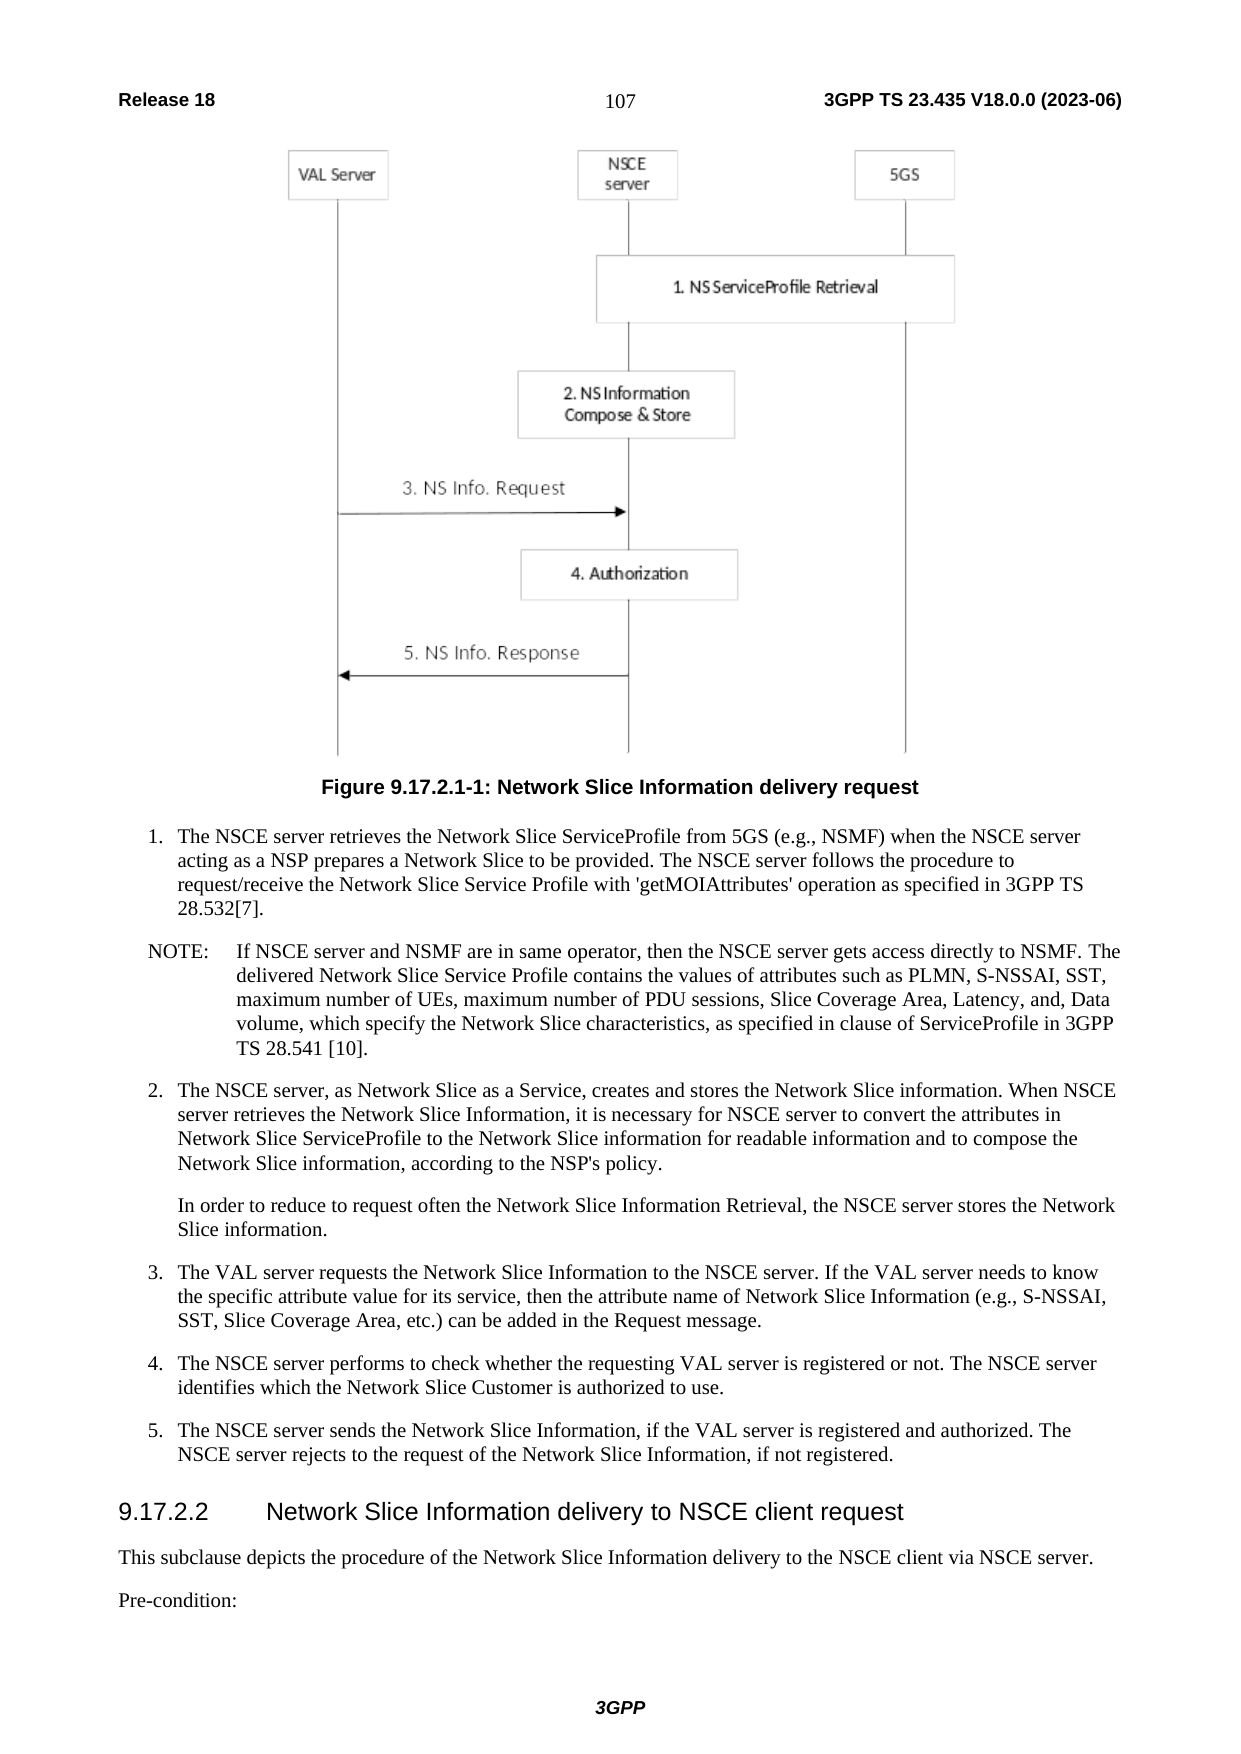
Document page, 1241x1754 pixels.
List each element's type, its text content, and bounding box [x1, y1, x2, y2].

text This subclause depicts the procedure of the Network Slice Information delivery to the NSCE client via NSCE server. [118, 1545, 1122, 1569]
text NOTE: If NSCE server and NSMF are in same operator, then the NSCE server gets access directly to NSMF. The delivered Network Slice Service Profile contains the values of attributes such as PLMN, S-NSSAI, SST, maximum number of UEs, maximum number of PDU sessions, Slice Coverage Area, Latency, and, Data volume, which specify the Network Slice characteristics, as specified in clause of ServiceProfile in 3GPP TS 28.541 [10]. [148, 939, 1122, 1059]
text 3. The VAL server requests the Network Slice Information to the NSCE server. If the VAL server needs to know the specific attribute value for its service, then the attribute name of Network Slice Information (e.g., S-NSSAI, SST, Slice Coverage Area, etc.) can be added in the Request message. [148, 1260, 1122, 1332]
text Figure 9.17.2.1-1: Network Slice Information delivery request [118, 775, 1122, 799]
text 5. The NSCE server sends the Network Slice Information, if the VAL server is registered and authorized. The NSCE server rejects to the request of the Network Slice Information, if not registered. [148, 1418, 1122, 1466]
text 2. The NSCE server, as Network Slice as a Service, creates and stores the Network Slice information. When NSCE server retrieves the Network Slice Information, it is necessary for NSCE server to convert the attributes in Network Slice ServiceProfile to the Network Slice information for readable information and to compose the Network Slice information, according to the NSP's policy. [148, 1078, 1122, 1174]
subtitle 9.17.2.2 Network Slice Information delivery to NSCE client request [118, 1497, 1122, 1526]
text In order to reduce to request often the Network Slice Information Retrieval, the NSCE server stores the Network Slice information. [177, 1193, 1122, 1241]
text 4. The NSCE server performs to check whether the requesting VAL server is registered or not. The NSCE server identifies which the Network Slice Customer is authorized to use. [148, 1351, 1122, 1399]
text 1. The NSCE server retrieves the Network Slice ServiceProfile from 5GS (e.g., NSMF) when the NSCE server acting as a NSP prepares a Network Slice to be provided. The NSCE server follows the procedure to request/receive the Network Slice Service Profile with 'getMOIAttributes' operation as specified in 3GPP TS 28.532[7]. [148, 824, 1122, 920]
text Pre-condition: [118, 1588, 1122, 1612]
